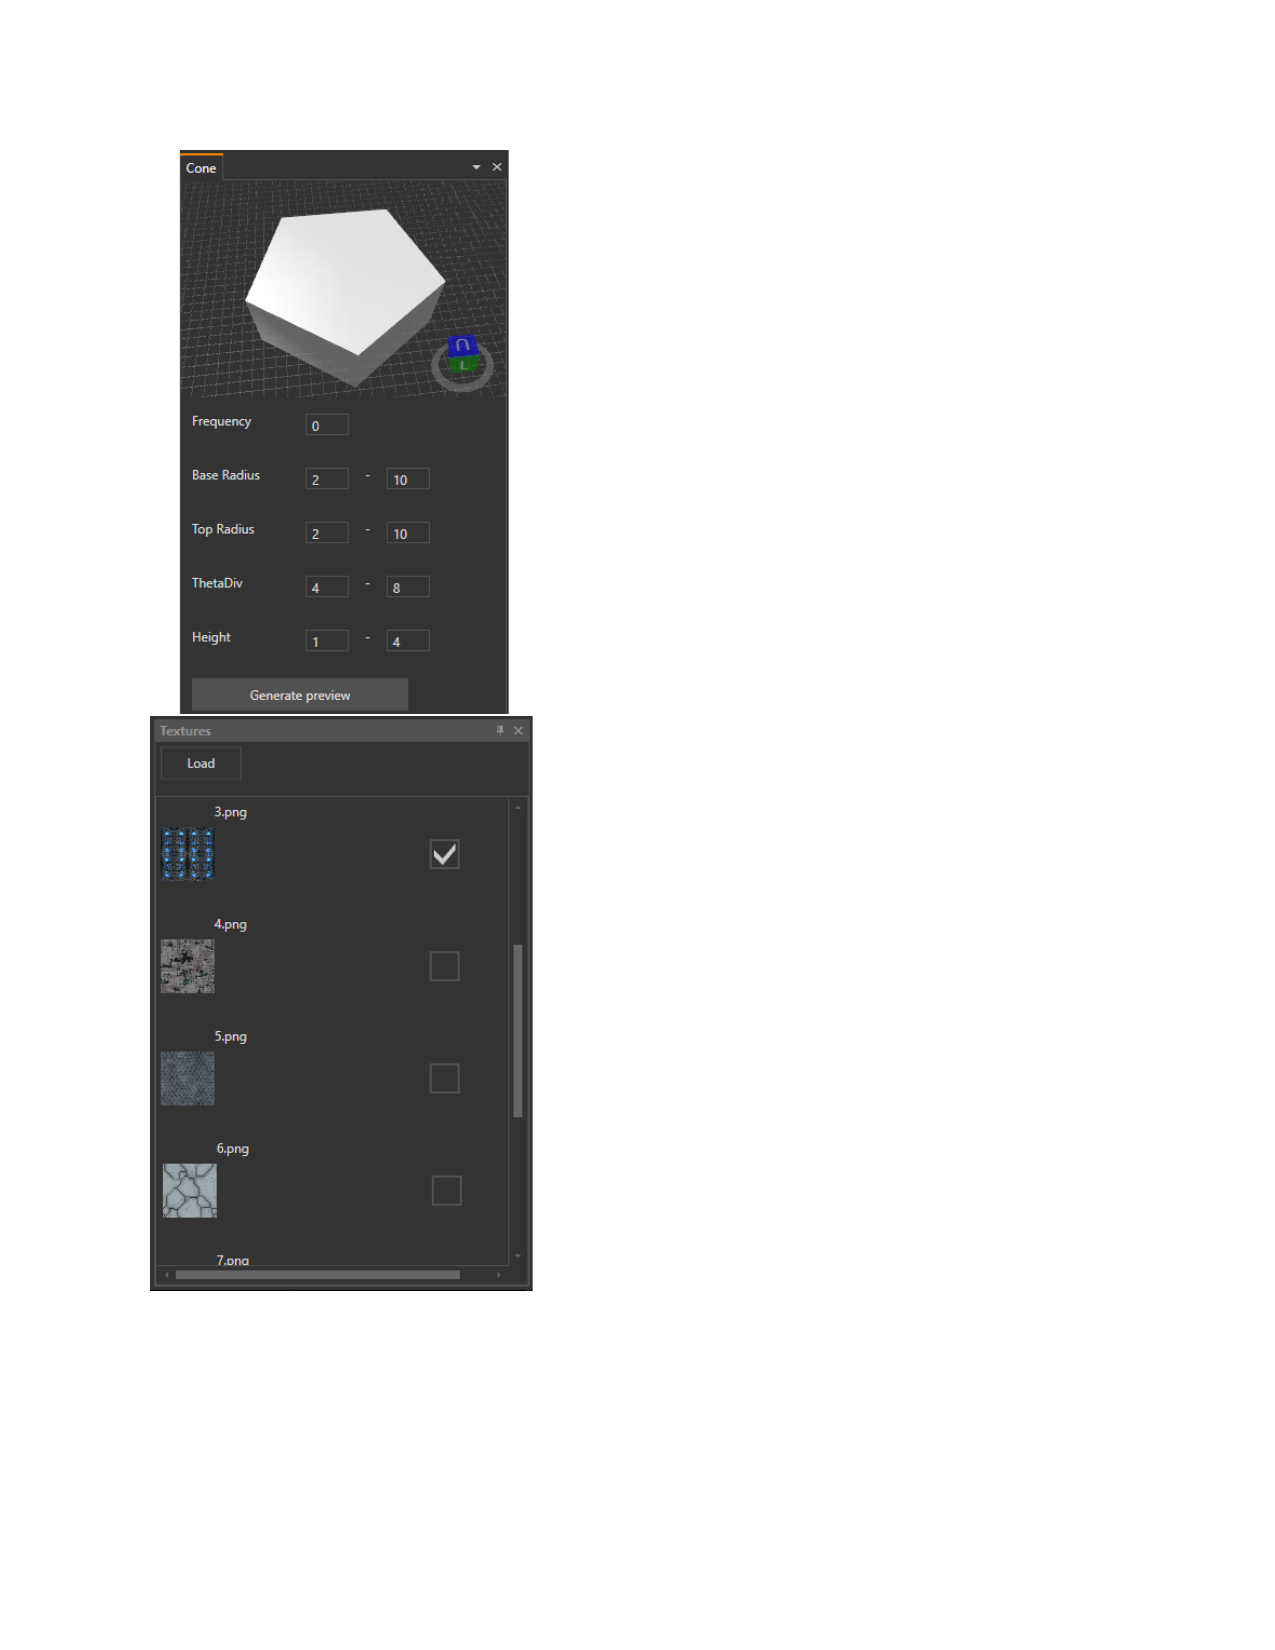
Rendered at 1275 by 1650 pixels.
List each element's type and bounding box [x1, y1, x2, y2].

picture [179, 150, 509, 714]
picture [150, 716, 533, 1291]
